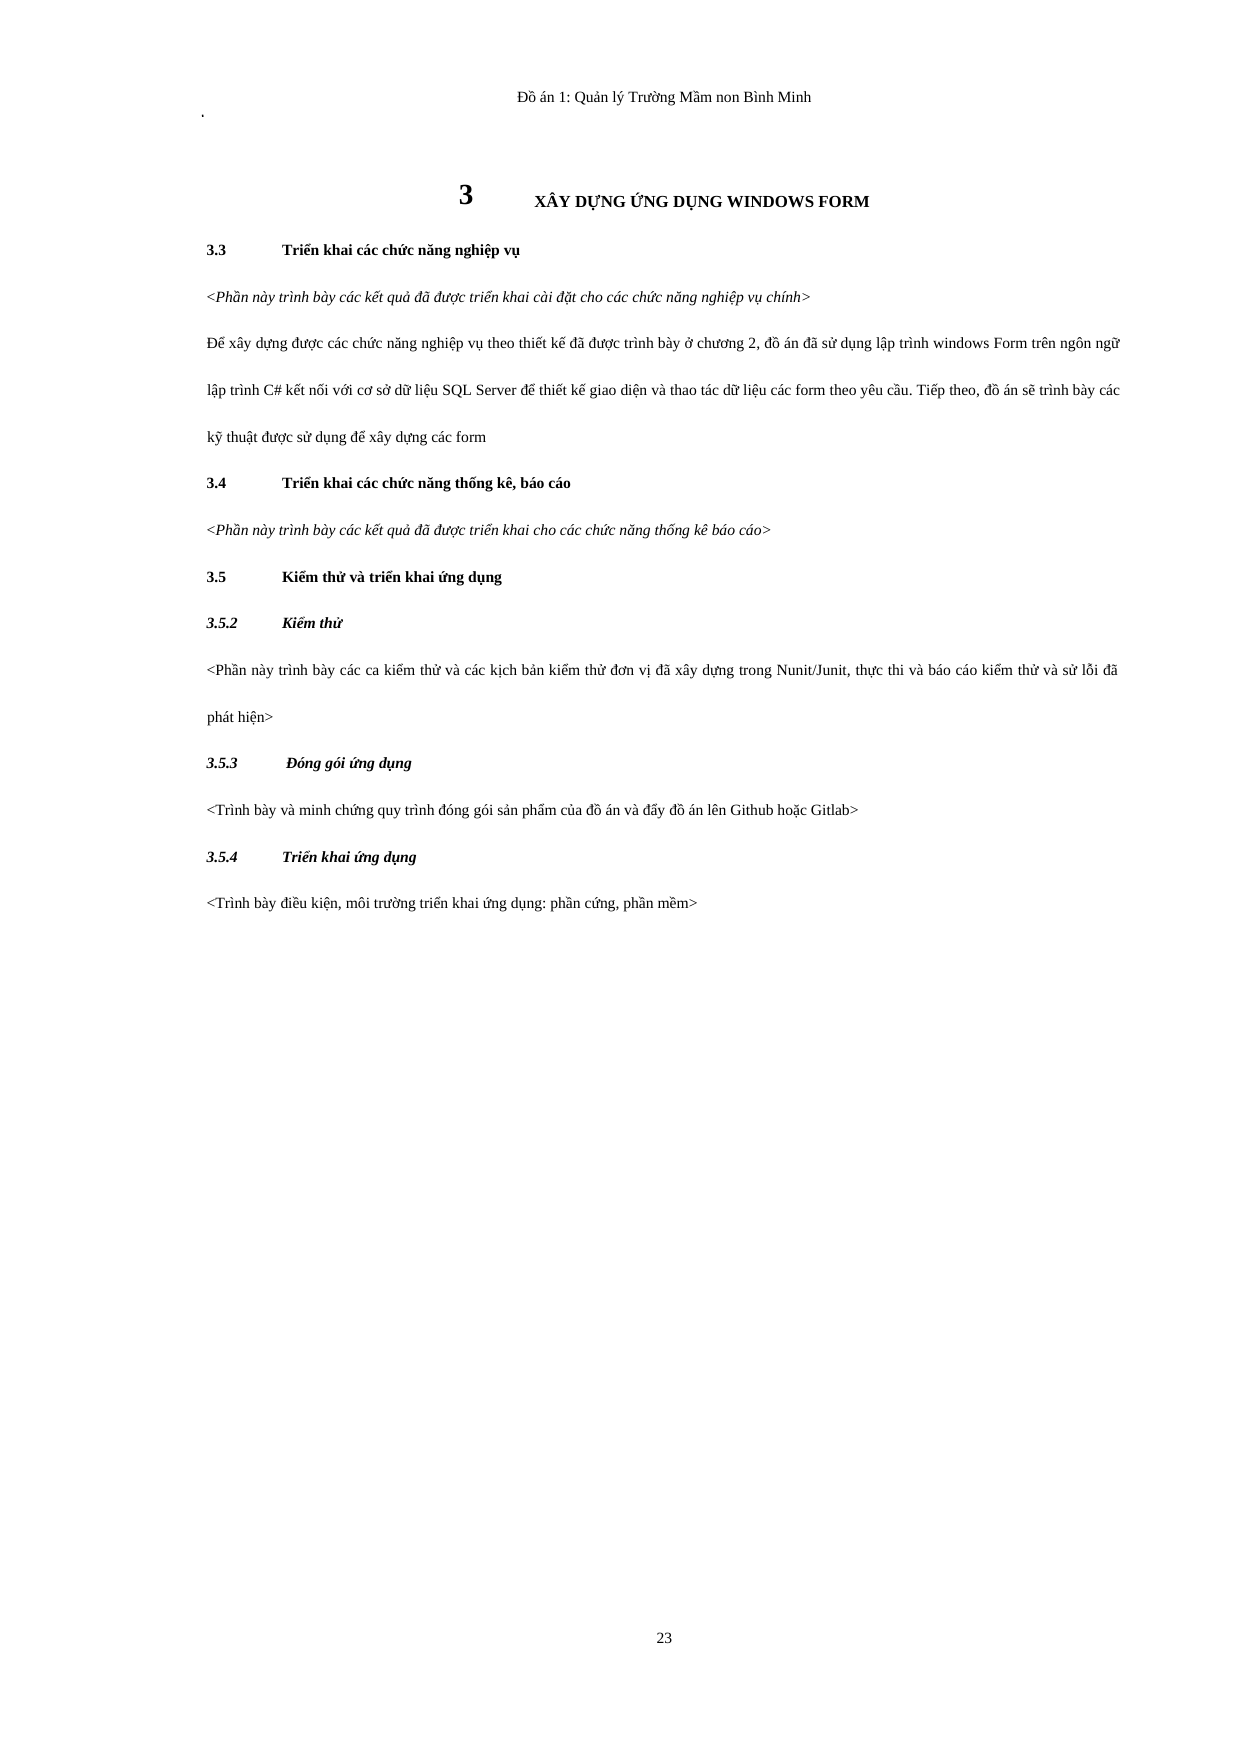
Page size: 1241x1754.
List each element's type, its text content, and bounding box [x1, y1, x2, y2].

text <Phần này trình bày các kết quả đã được triển khai cho các chức năng thống kê báo cáo> [206, 507, 1122, 539]
text <Phần này trình bày các kết quả đã được triển khai cài đặt cho các chức năng nghiệp vụ chính> [206, 274, 1122, 305]
text <Trình bày điều kiện, môi trường triển khai ứng dụng: phần cứng, phần mềm> [206, 881, 1122, 912]
list Triển khai các chức năng nghiệp vụ [206, 227, 1122, 259]
list Kiểm thử và triển khai ứng dụng [206, 554, 1122, 585]
text Để xây dựng được các chức năng nghiệp vụ theo thiết kế đã được trình bày ở chương 2, đồ án đã sử dụng lập trình windows Form trên ngôn ngữ lập trình C# kết nối với cơ sở dữ liệu SQL Server để thiết kế giao diện và thao tác dữ liệu các form theo yêu cầu. Tiếp theo, đồ án sẽ trình bày các kỹ thuật được sử dụng để xây dựng các form [206, 321, 1122, 445]
list Triển khai ứng dụng [206, 834, 1122, 865]
list Kiểm thử [206, 601, 1122, 632]
list XÂY DỰNG ỨNG DỤNG WINDOWS FORM [206, 177, 1122, 211]
text <Phần này trình bày các ca kiểm thử và các kịch bản kiểm thử đơn vị đã xây dựng trong Nunit/Junit, thực thi và báo cáo kiểm thử và sử lỗi đã phát hiện> [206, 647, 1122, 725]
list Triển khai các chức năng thống kê, báo cáo [206, 461, 1122, 492]
text <Trình bày và minh chứng quy trình đóng gói sản phẩm của đồ án và đẩy đồ án lên Github hoặc Gitlab> [206, 787, 1122, 819]
list Đóng gói ứng dụng [206, 741, 1122, 772]
